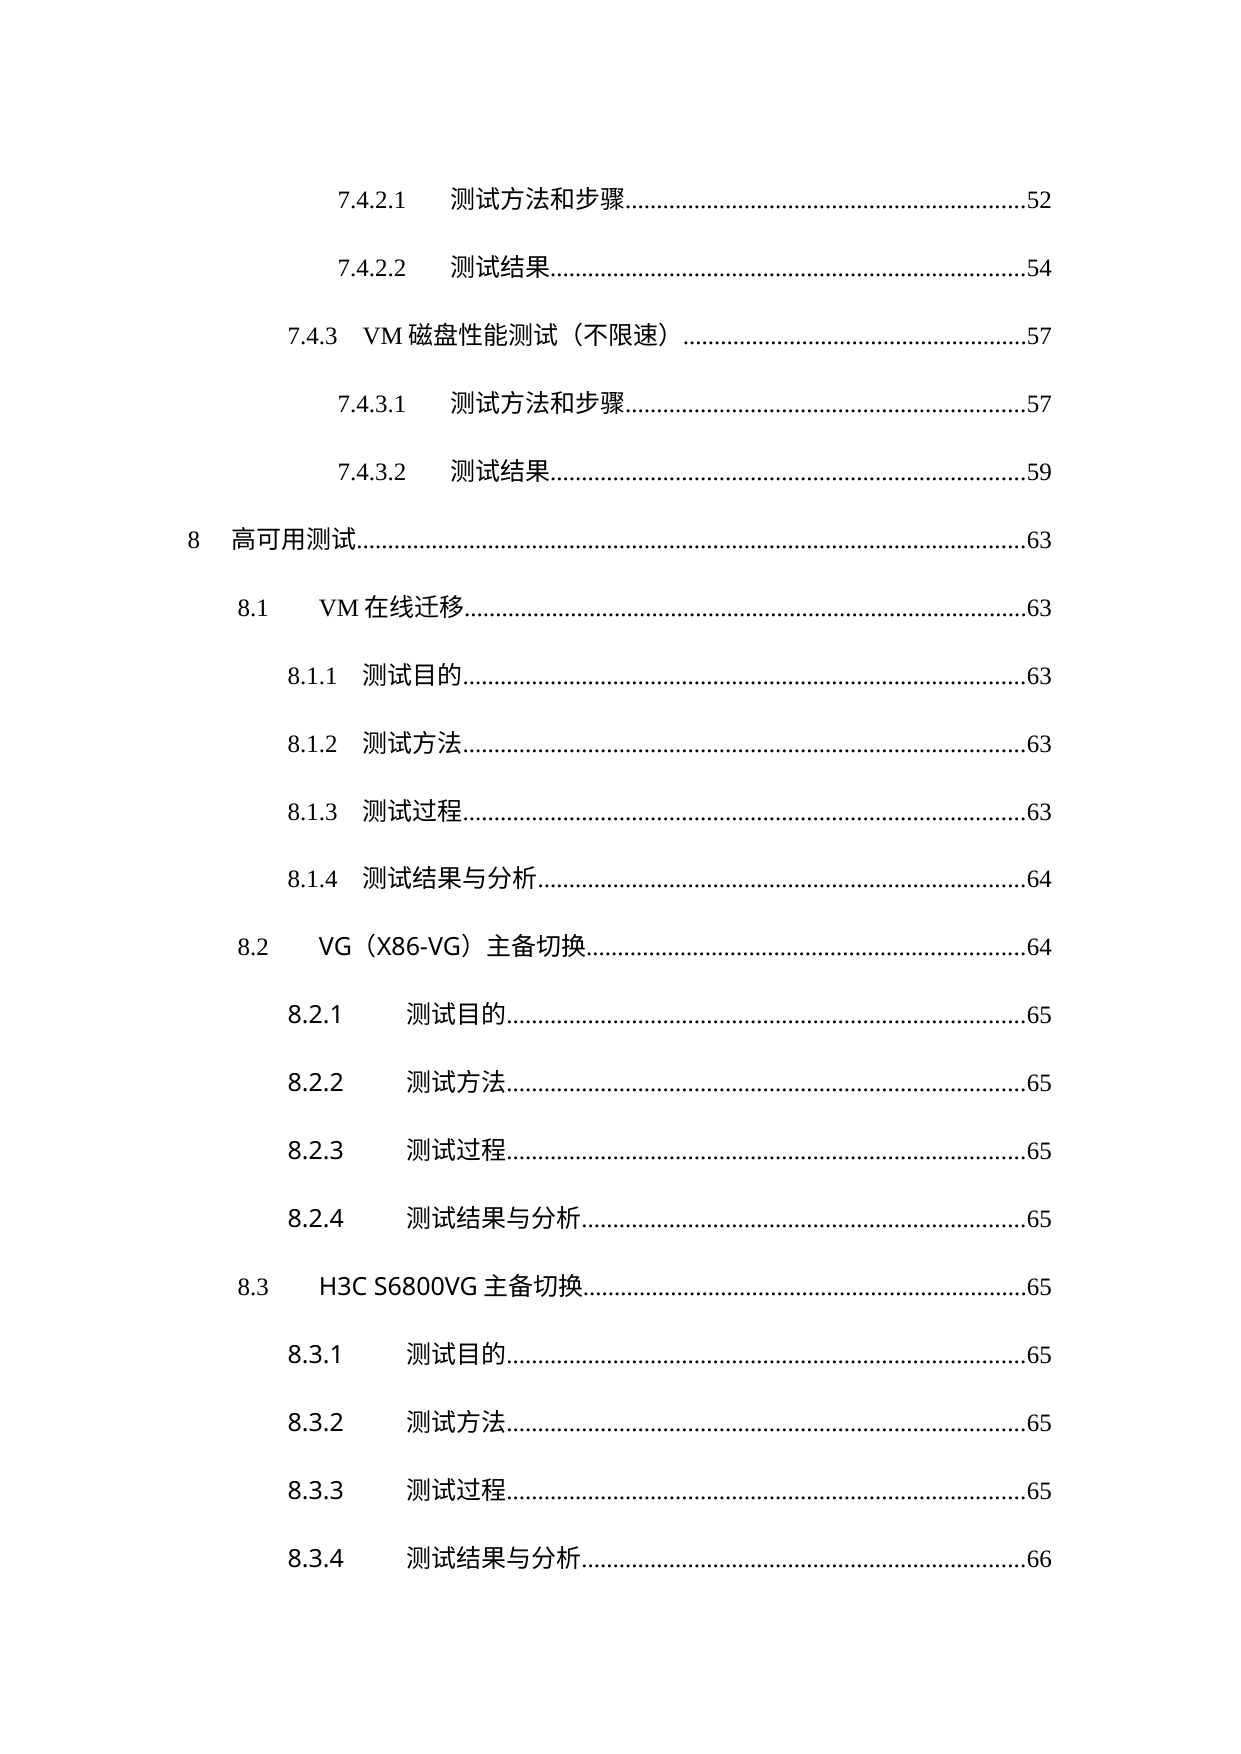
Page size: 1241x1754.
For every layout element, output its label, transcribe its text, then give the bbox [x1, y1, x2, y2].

text 8.3.4 测试结果与分析 66 [287, 1522, 1053, 1590]
text 8.1.1 测试目的 63 [287, 639, 1053, 707]
text 8.3 H3C S6800VG主备切换 65 [237, 1251, 1053, 1318]
text 8.2 VG（X86-VG）主备切换 64 [237, 911, 1053, 979]
text 8.1.2 测试方法 63 [287, 707, 1053, 775]
text 8.2.3 测试过程 65 [287, 1115, 1053, 1183]
text 7.4.3.1 测试方法和步骤 57 [337, 368, 1053, 436]
text 8.3.1 测试目的 65 [287, 1318, 1053, 1386]
text 8.3.2 测试方法 65 [287, 1386, 1053, 1454]
text 7.4.2.2 测试结果 54 [337, 232, 1053, 300]
text 8.1.4 测试结果与分析 64 [287, 843, 1053, 911]
text 7.4.3 VM磁盘性能测试（不限速） 57 [287, 300, 1053, 368]
text 8.2.1 测试目的 65 [287, 979, 1053, 1047]
text 8.1.3 测试过程 63 [287, 775, 1053, 843]
text 8.2.4 测试结果与分析 65 [287, 1183, 1053, 1251]
text 8 高可用测试 63 [187, 503, 1053, 571]
text 8.1 VM在线迁移 63 [237, 571, 1053, 639]
text 7.4.3.2 测试结果 59 [337, 436, 1053, 503]
text 8.3.3 测试过程 65 [287, 1454, 1053, 1522]
text 8.2.2 测试方法 65 [287, 1047, 1053, 1115]
text 7.4.2.1 测试方法和步骤 52 [337, 164, 1053, 232]
